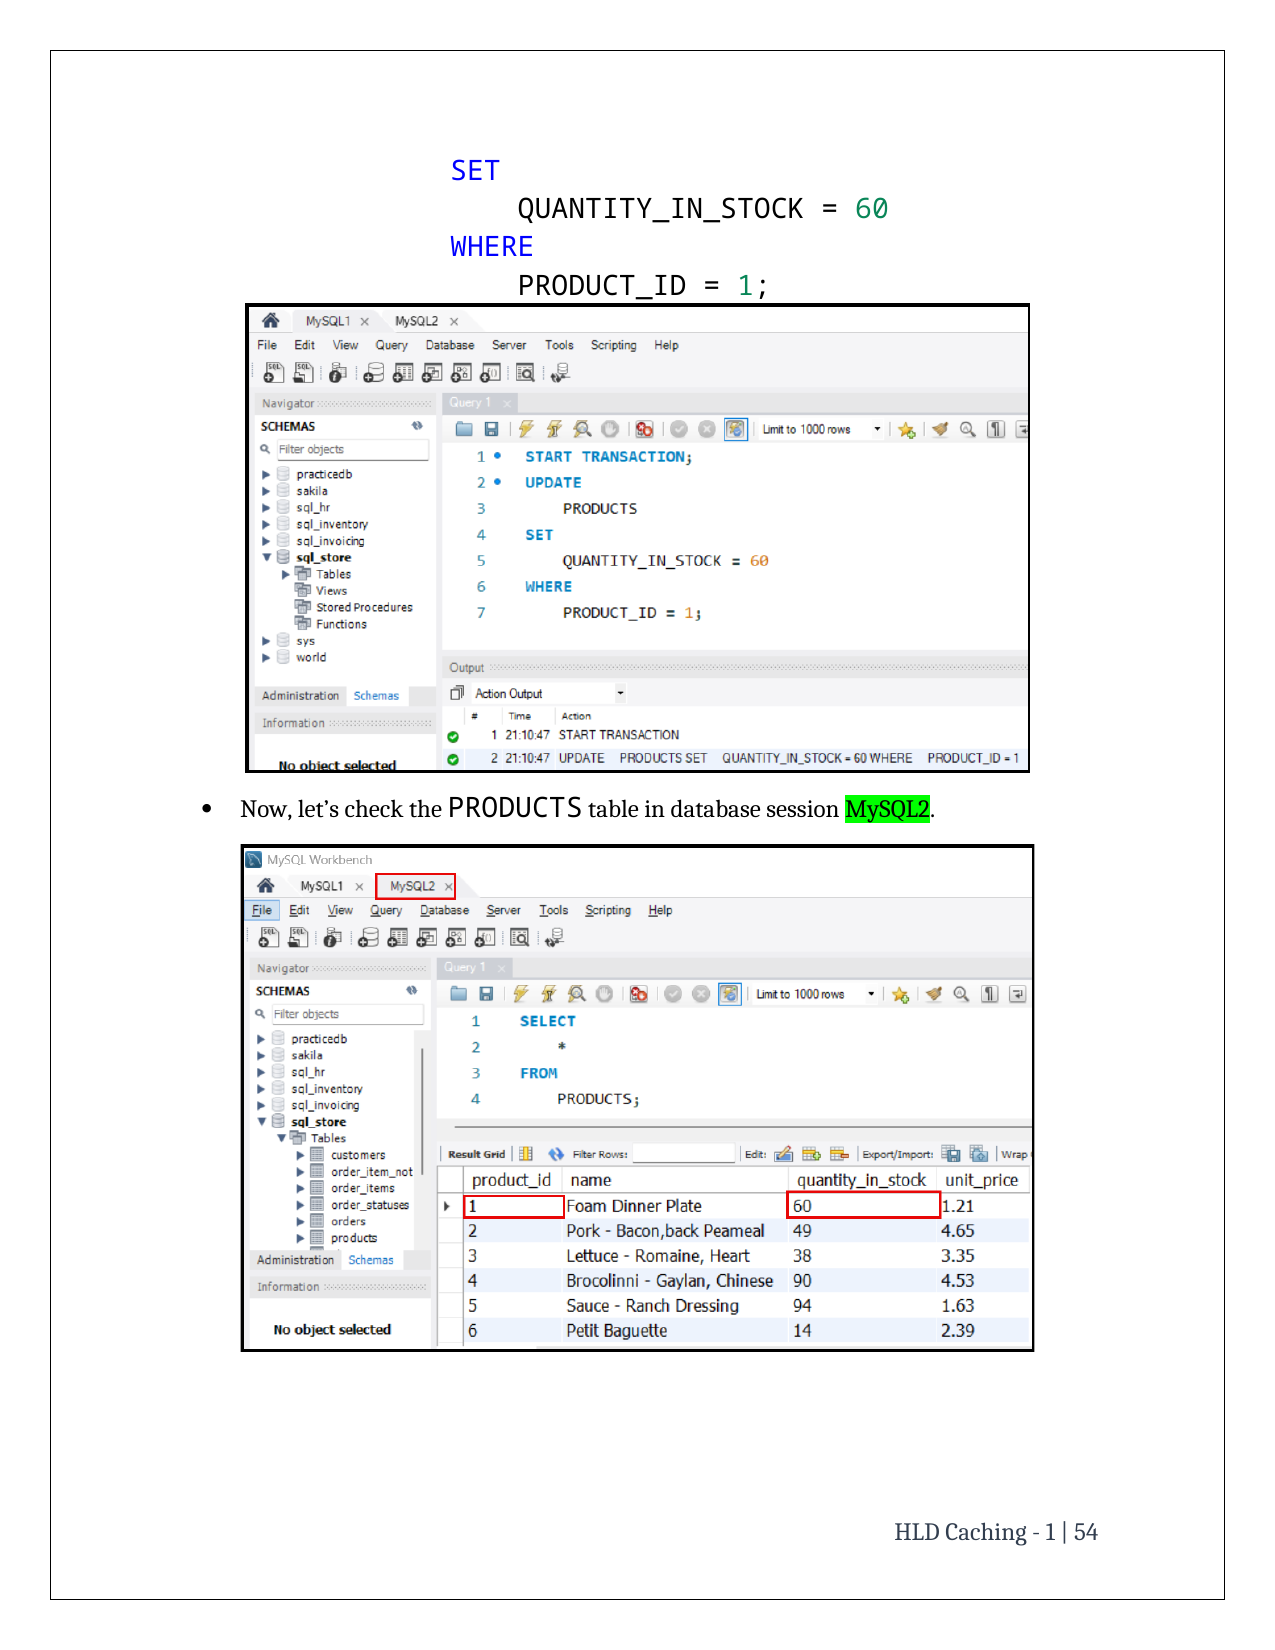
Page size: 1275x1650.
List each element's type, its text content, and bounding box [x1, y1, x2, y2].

picture [240, 844, 1035, 1352]
text PRODUCT_ID = 1; [450, 265, 1125, 303]
picture [245, 303, 1030, 773]
list Now, let’s check the PRODUCTS table in database session MySQL2. [202, 787, 1125, 825]
text QUANTITY_IN_STOCK = 60 [450, 188, 1125, 227]
text WHERE [450, 227, 1125, 265]
text SET [450, 150, 1125, 188]
